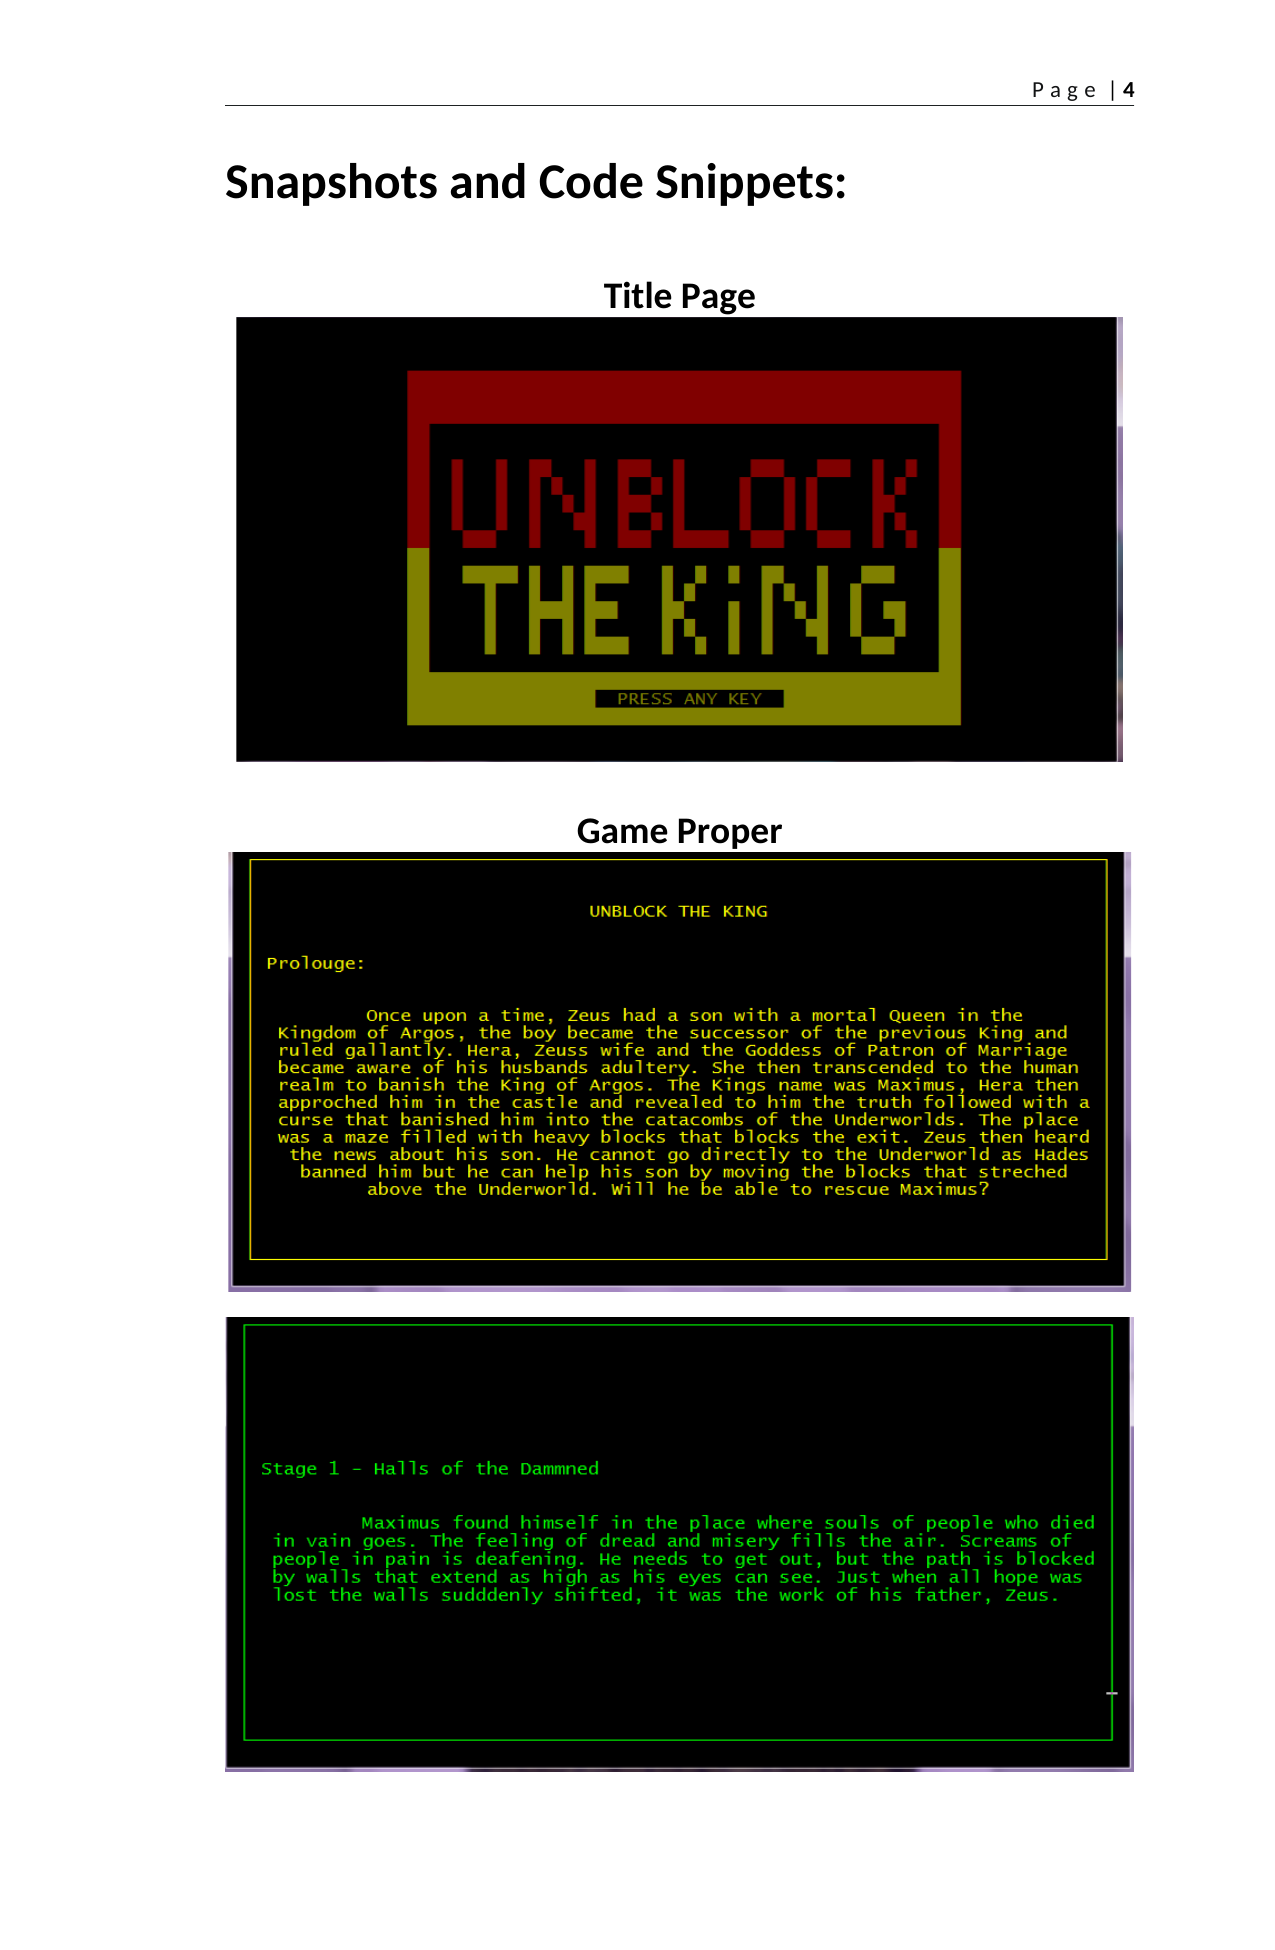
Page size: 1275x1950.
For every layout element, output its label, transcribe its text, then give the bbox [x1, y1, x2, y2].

text Game Proper [225, 807, 1134, 853]
picture [236, 317, 1123, 762]
text Snapshots and Code Snippets: [225, 150, 1134, 211]
picture [225, 1317, 1134, 1772]
text Title Page [225, 272, 1134, 318]
picture [228, 852, 1132, 1292]
